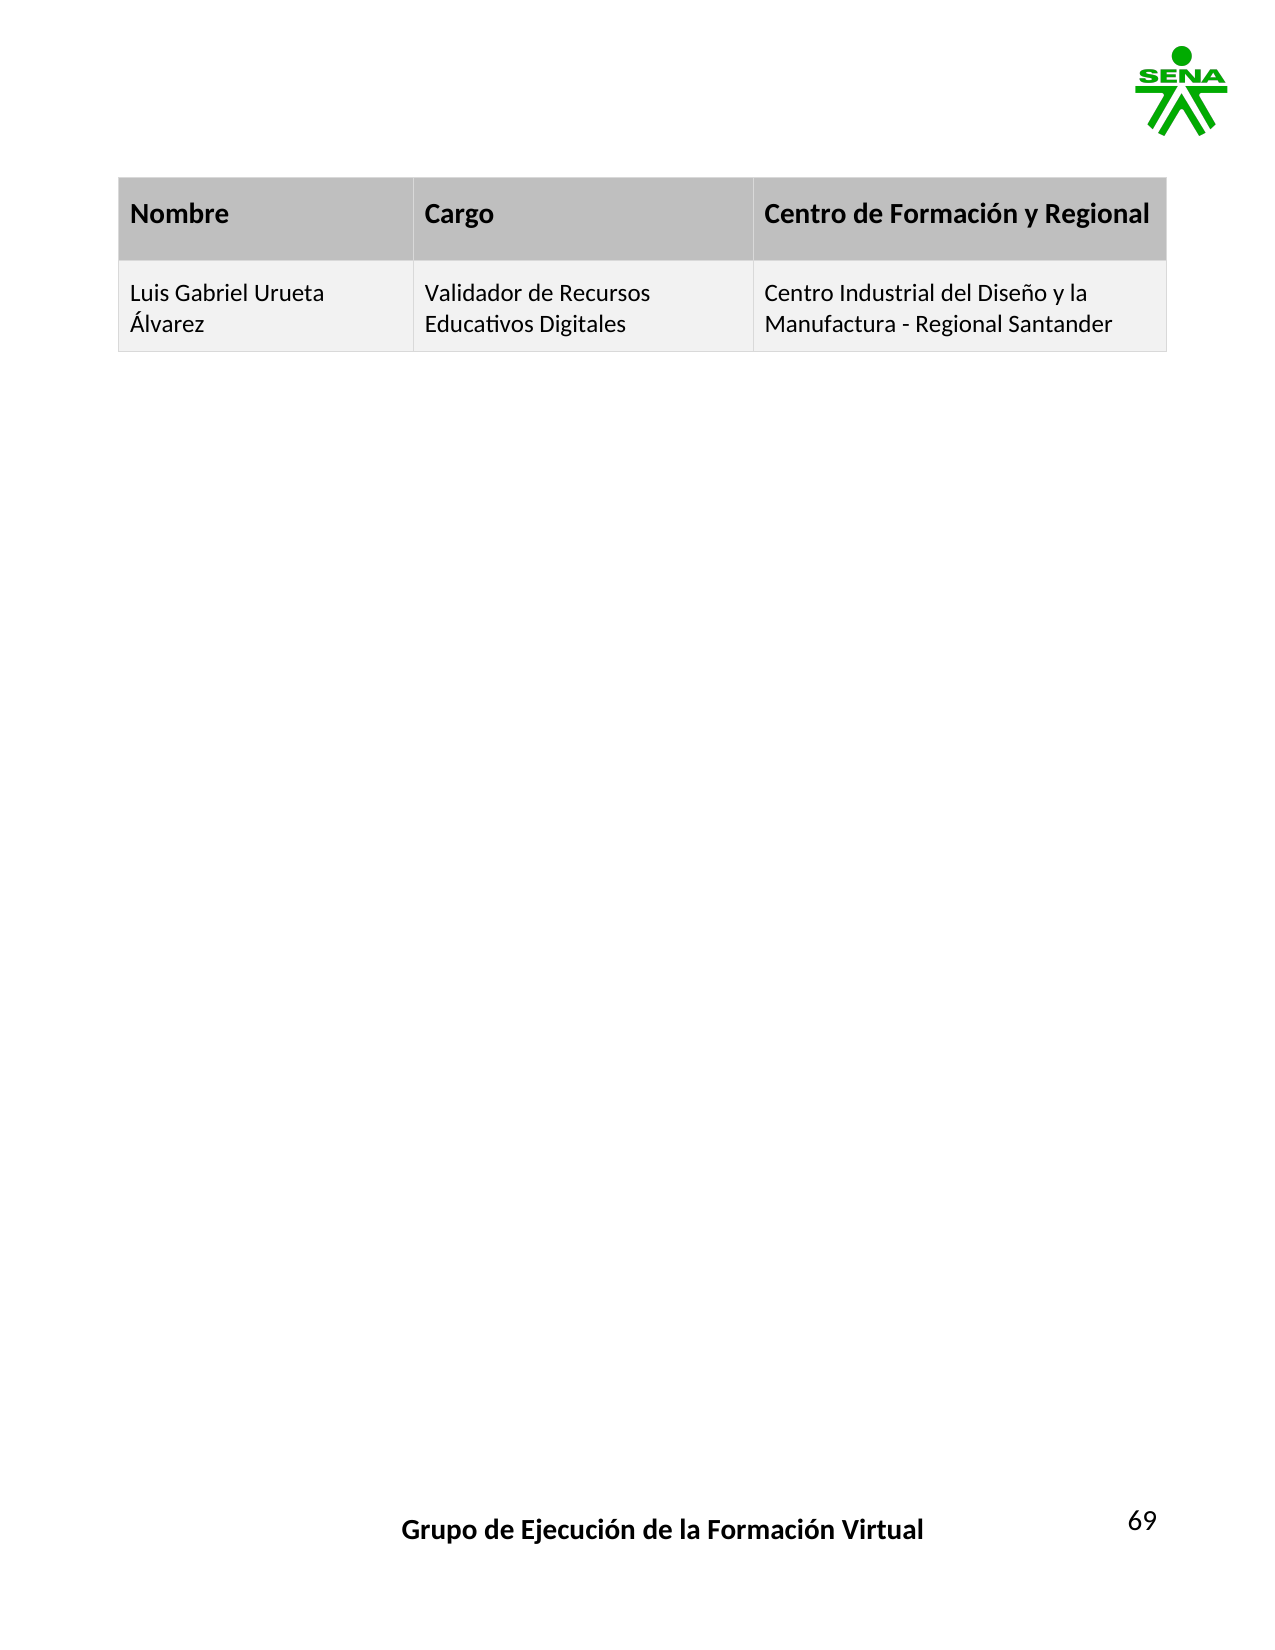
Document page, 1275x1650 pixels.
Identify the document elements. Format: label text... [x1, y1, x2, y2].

table_cell Luis Gabriel Urueta Álvarez [119, 261, 413, 351]
table_cell Centro Industrial del Diseño y la Manufactura - Regional Santander [754, 261, 1166, 351]
table_header Centro de Formación y Regional [754, 178, 1166, 260]
picture [1135, 46, 1228, 136]
table_header Nombre [119, 178, 413, 260]
table_cell Validador de Recursos Educativos Digitales [414, 261, 753, 351]
table_header Cargo [414, 178, 753, 260]
